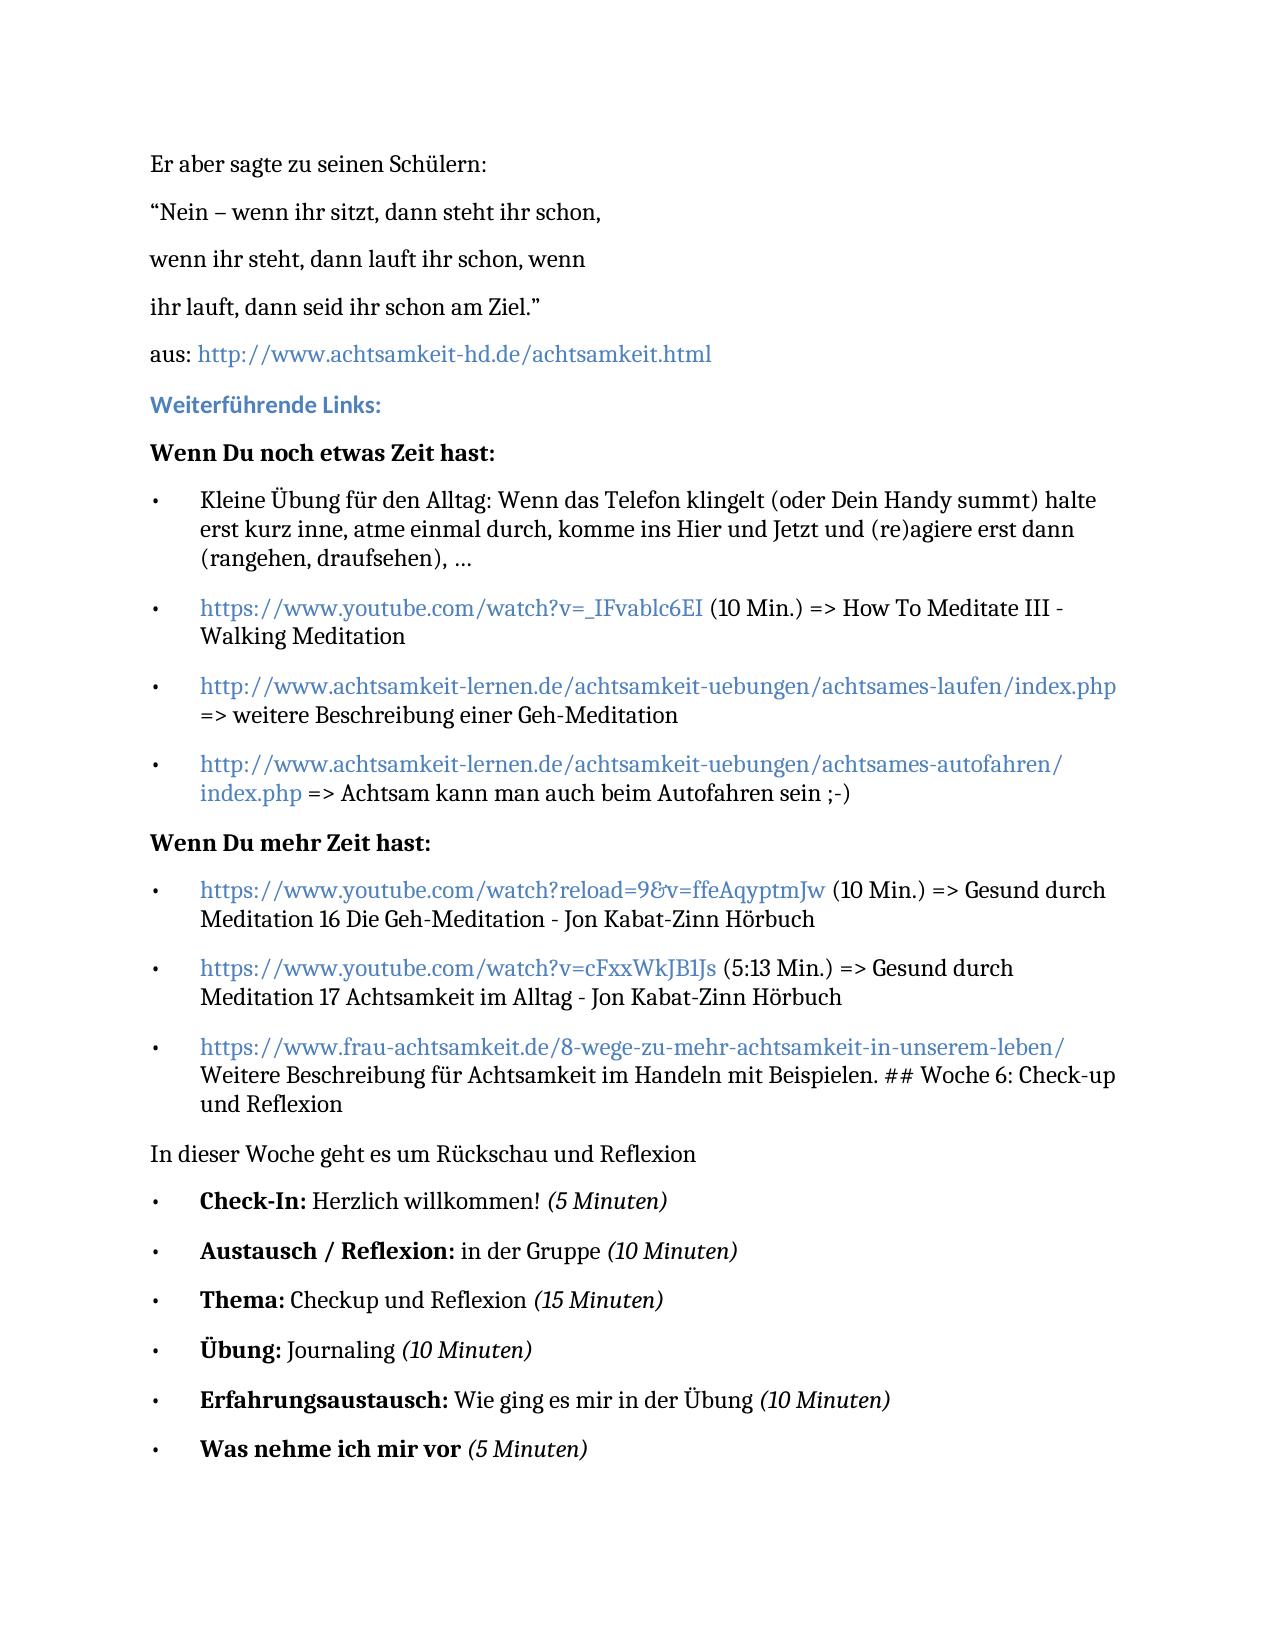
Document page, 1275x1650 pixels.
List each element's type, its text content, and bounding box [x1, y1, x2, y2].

list Erfahrungsaustausch: Wie ging es mir in der Übung (10 Minuten) [150, 1386, 1125, 1414]
list https://www.youtube.com/watch?reload=9&v=ffeAqyptmJw (10 Min.) => Gesund durch Meditation 16 Die Geh-Meditation - Jon Kabat-Zinn Hörbuch [150, 876, 1125, 933]
text ihr lauft, dann seid ihr schon am Ziel.” [150, 292, 1125, 321]
text aus: http://www.achtsamkeit-hd.de/achtsamkeit.html [150, 340, 1125, 369]
list Kleine Übung für den Alltag: Wenn das Telefon klingelt (oder Dein Handy summt) halte erst kurz inne, atme einmal durch, komme ins Hier und Jetzt und (re)agiere erst dann (rangehen, draufsehen), … [150, 486, 1125, 573]
text “Nein – wenn ihr sitzt, dann steht ihr schon, [150, 197, 1125, 226]
list Check-In: Herzlich willkommen! (5 Minuten) [150, 1187, 1125, 1216]
list Thema: Checkup und Reflexion (15 Minuten) [150, 1286, 1125, 1315]
text Wenn Du mehr Zeit hast: [150, 828, 1125, 857]
text wenn ihr steht, dann lauft ihr schon, wenn [150, 245, 1125, 274]
text Wenn Du noch etwas Zeit hast: [150, 439, 1125, 468]
text Er aber sagte zu seinen Schülern: [150, 150, 1125, 179]
list Austausch / Reflexion: in der Gruppe (10 Minuten) [150, 1237, 1125, 1266]
text In dieser Woche geht es um Rückschau und Reflexion [150, 1140, 1125, 1168]
list https://www.frau-achtsamkeit.de/8-wege-zu-mehr-achtsamkeit-in-unserem-leben/ Weitere Beschreibung für Achtsamkeit im Handeln mit Beispielen. ## Woche 6: Check-up und Reflexion [150, 1033, 1125, 1119]
subtitle Weiterführende Links: [150, 389, 1125, 420]
list http://www.achtsamkeit-lernen.de/achtsamkeit-uebungen/achtsames-laufen/index.php => weitere Beschreibung einer Geh-Meditation [150, 672, 1125, 729]
list https://www.youtube.com/watch?v=cFxxWkJB1Js (5:13 Min.) => Gesund durch Meditation 17 Achtsamkeit im Alltag - Jon Kabat-Zinn Hörbuch [150, 954, 1125, 1012]
list Übung: Journaling (10 Minuten) [150, 1336, 1125, 1365]
list https://www.youtube.com/watch?v=_IFvablc6EI (10 Min.) => How To Meditate III - Walking Meditation [150, 593, 1125, 651]
list http://www.achtsamkeit-lernen.de/achtsamkeit-uebungen/achtsames-autofahren/index.php => Achtsam kann man auch beim Autofahren sein ;-) [150, 750, 1125, 808]
list Was nehme ich mir vor (5 Minuten) [150, 1435, 1125, 1464]
